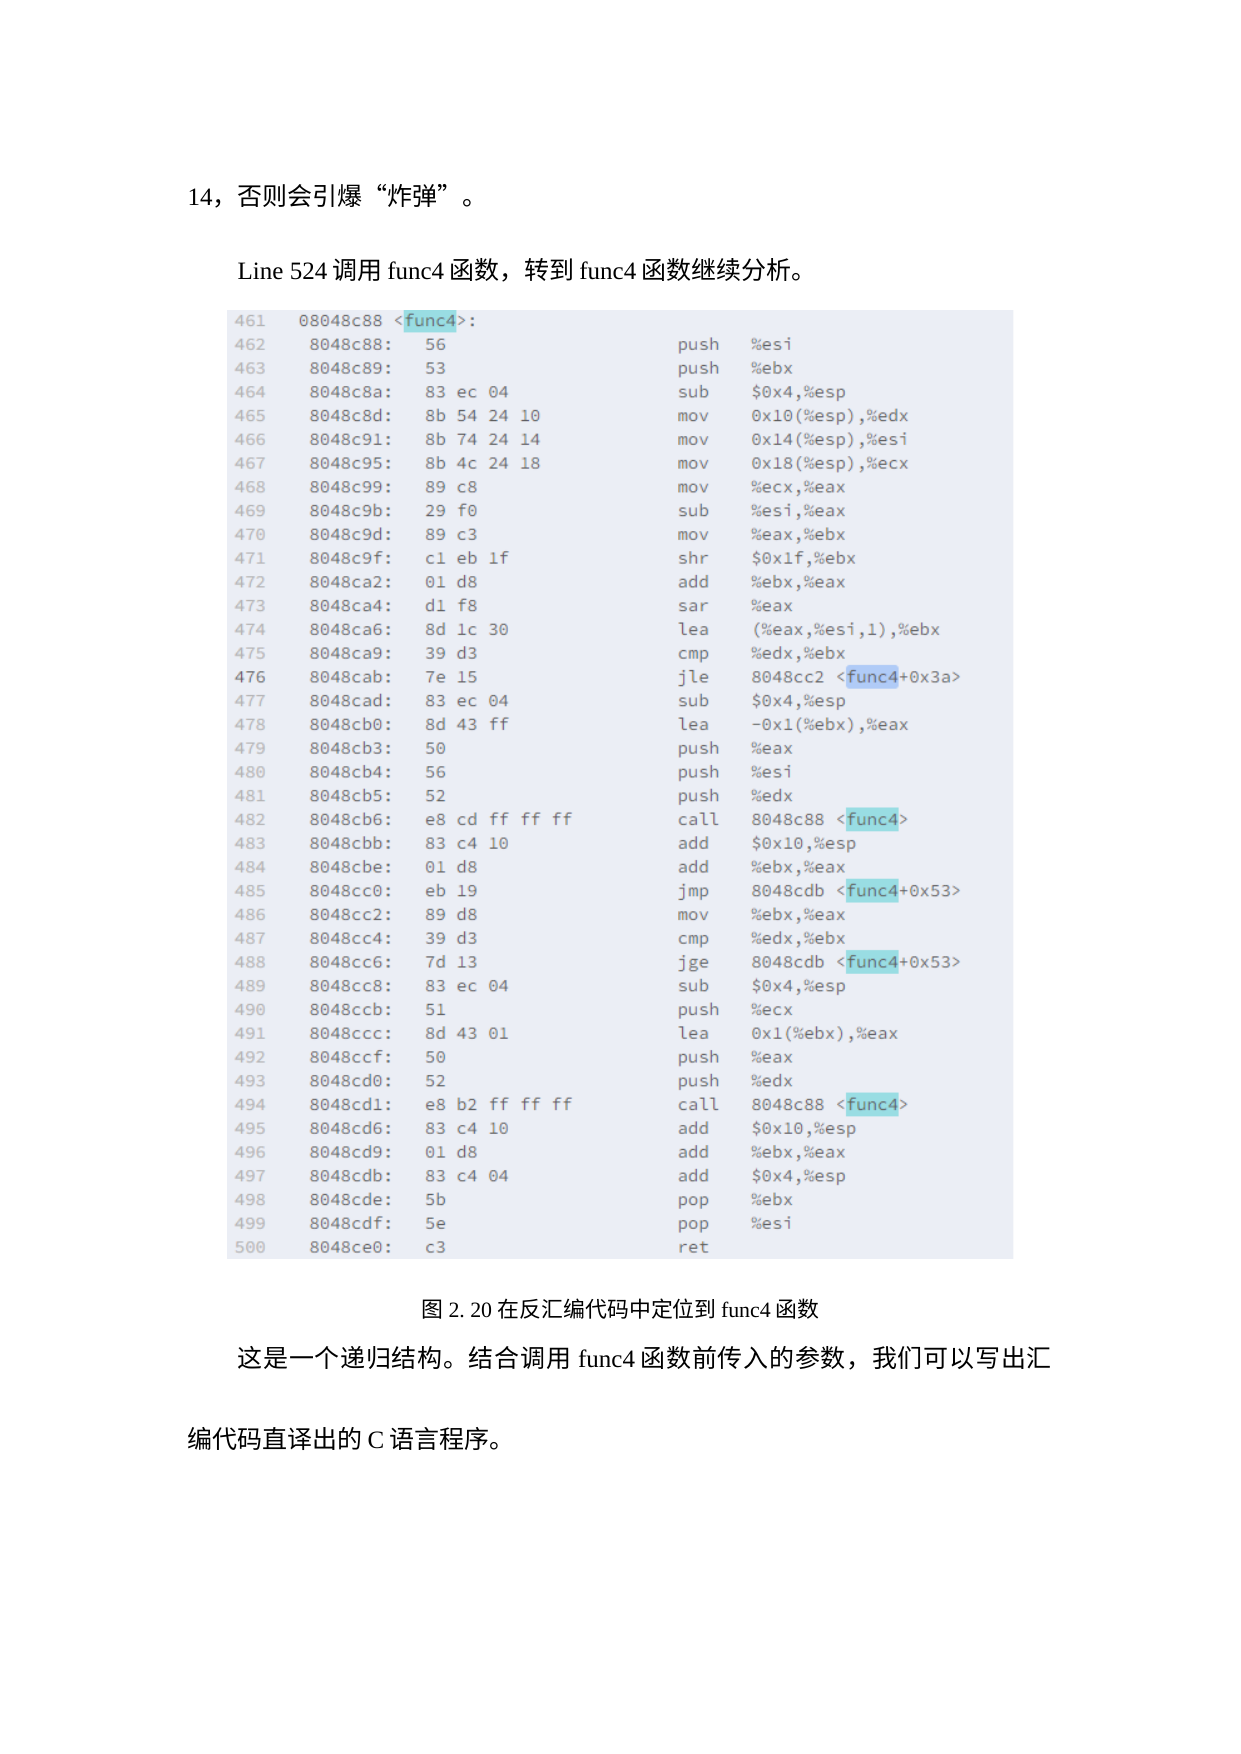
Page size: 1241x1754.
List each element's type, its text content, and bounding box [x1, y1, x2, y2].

text 图 2. 20 在反汇编代码中定位到func4函数 [187, 1291, 1053, 1324]
text Line 524调用func4函数，转到func4函数继续分析。 [187, 236, 1053, 301]
picture [227, 310, 1014, 1259]
text 这是一个递归结构。结合调用func4函数前传入的参数，我们可以写出汇编代码直译出的C语言程序。 [187, 1324, 1053, 1470]
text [187, 162, 1053, 227]
